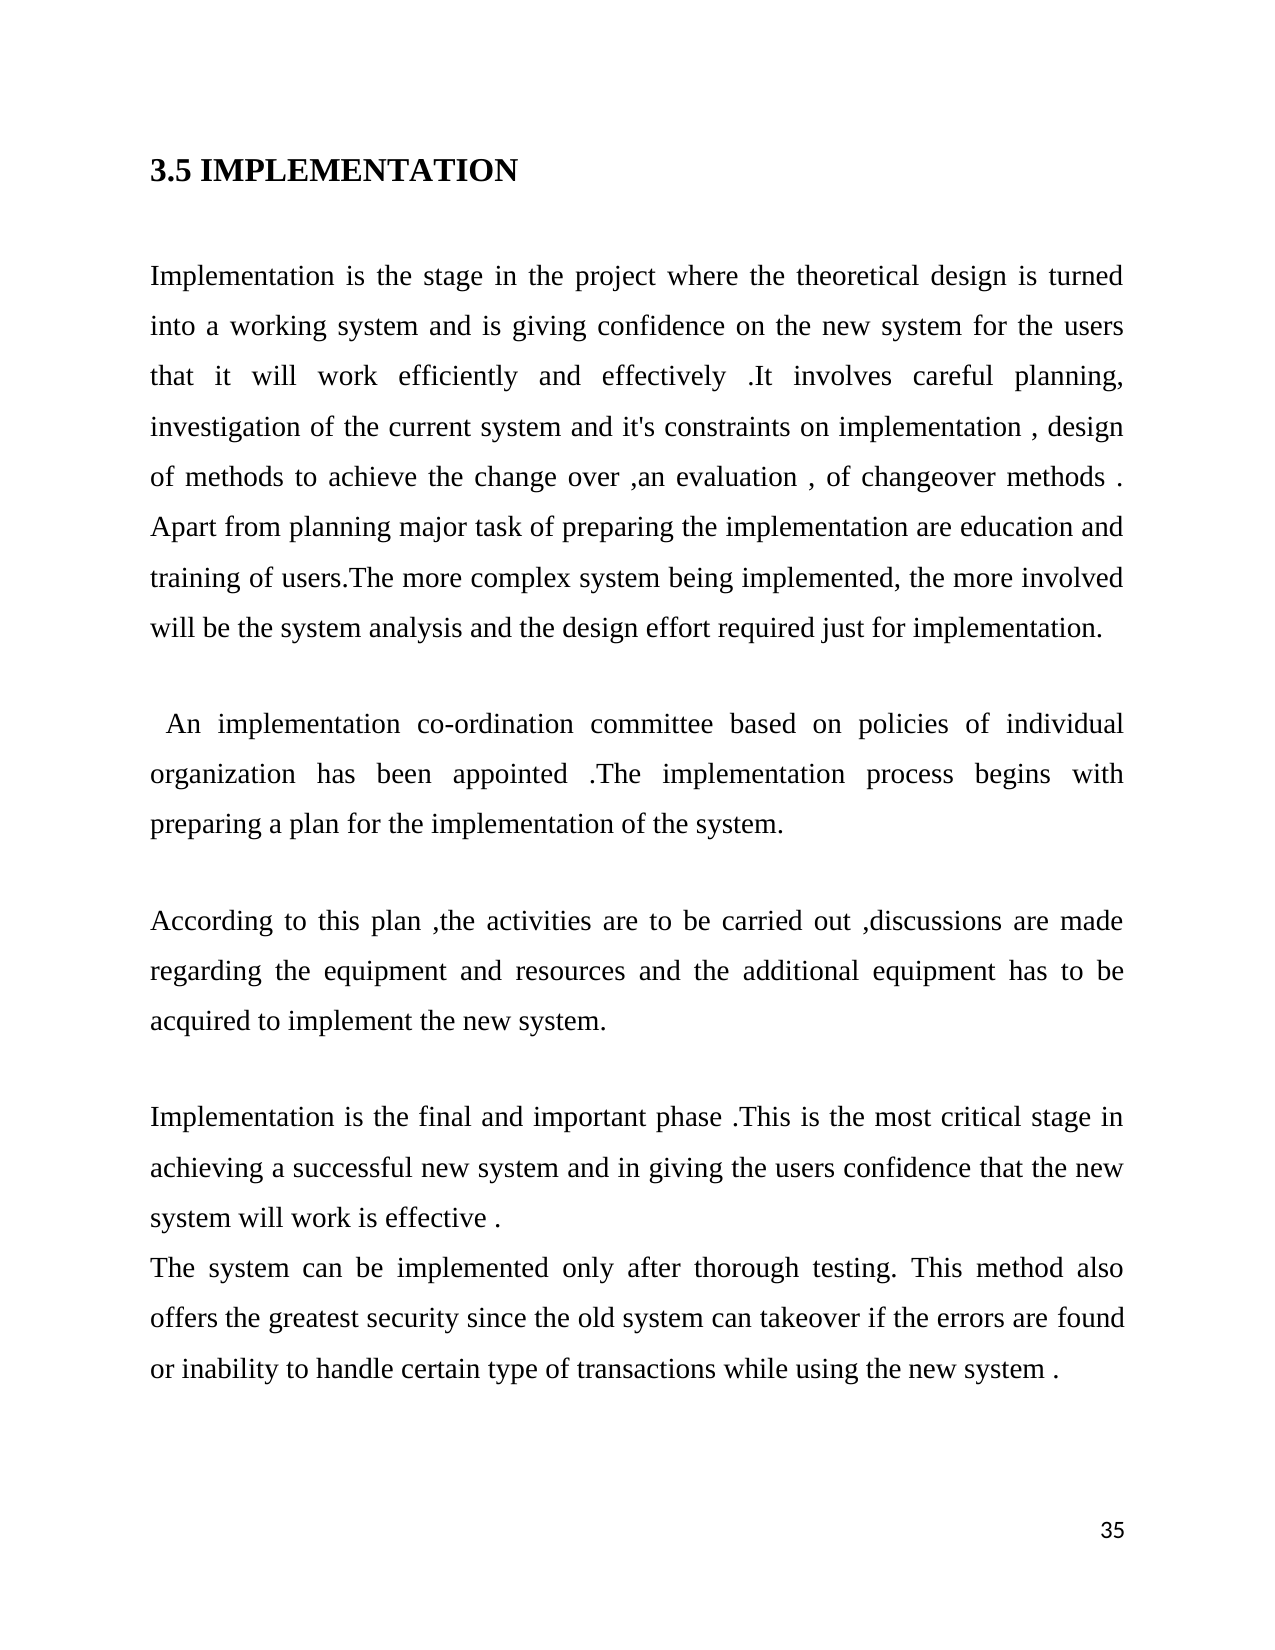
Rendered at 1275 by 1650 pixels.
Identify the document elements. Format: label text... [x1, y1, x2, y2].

text An implementation co-ordination committee based on policies of individual organization has been appointed .The implementation process begins with preparing a plan for the implementation of the system. [150, 706, 1125, 840]
text According to this plan ,the activities are to be carried out ,discussions are made regarding the equipment and resources and the additional equipment has to be acquired to implement the new system. [150, 903, 1125, 1037]
text 3.5 IMPLEMENTATION [150, 150, 1125, 188]
text Implementation is the final and important phase .This is the most critical stage in achieving a successful new system and in giving the users confidence that the new system will work is effective . [150, 1099, 1125, 1233]
text Implementation is the stage in the project where the theoretical design is turned into a working system and is giving confidence on the new system for the users that it will work efficiently and effectively .It involves careful planning, investigation of the current system and it's constraints on implementation , design of methods to achieve the change over ,an evaluation , of changeover methods . Apart from planning major task of preparing the implementation are education and training of users.The more complex system being implemented, the more involved will be the system analysis and the design effort required just for implementation. [150, 258, 1125, 643]
text The system can be implemented only after thorough testing. This method also offers the greatest security since the old system can takeover if the errors are found or inability to handle certain type of transactions while using the new system . [150, 1250, 1125, 1384]
